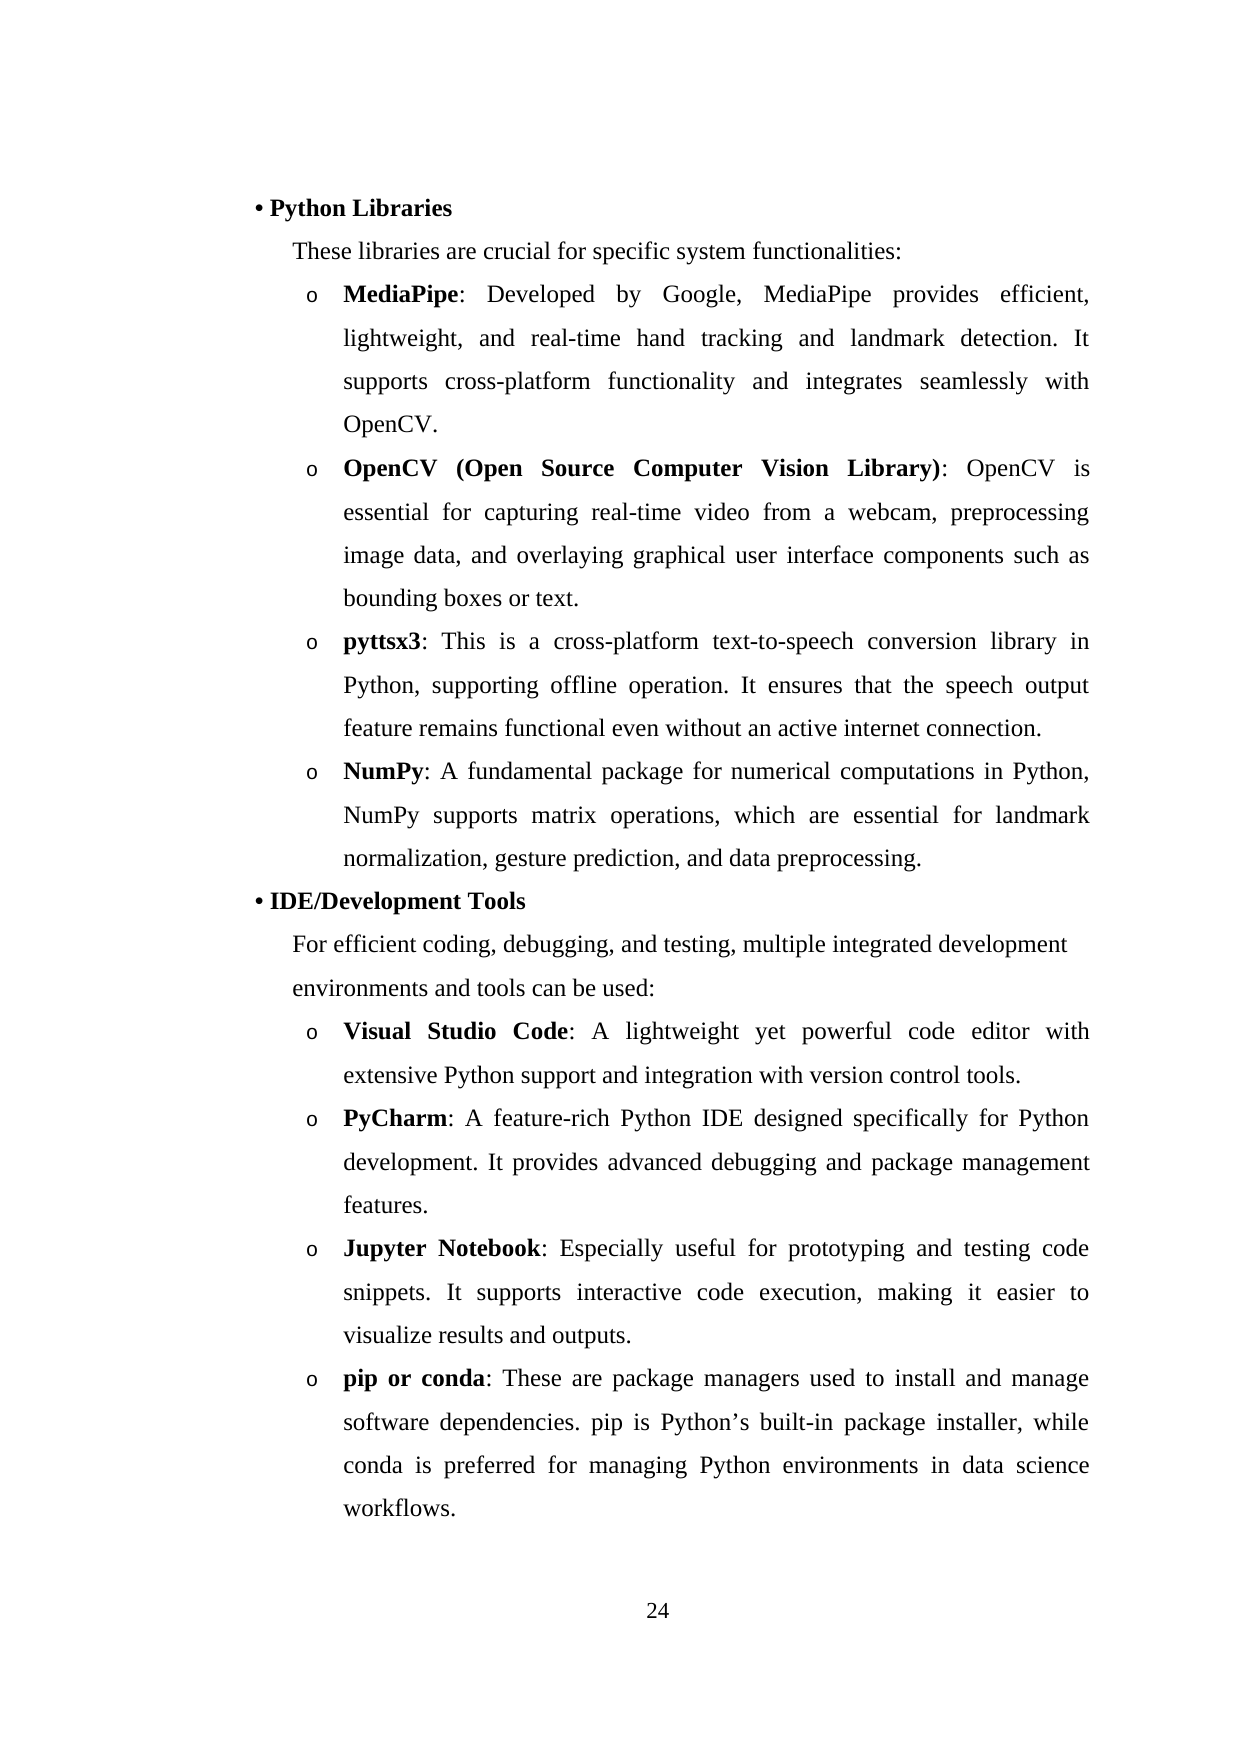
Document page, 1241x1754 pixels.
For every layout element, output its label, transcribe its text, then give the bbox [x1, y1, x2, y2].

list OpenCV (Open Source Computer Vision Library): OpenCV is essential for capturing real-time video from a webcam, preprocessing image data, and overlaying graphical user interface components such as bounding boxes or text. [306, 453, 1090, 612]
list pyttsx3: This is a cross-platform text-to-speech conversion library in Python, supporting offline operation. It ensures that the speech output feature remains functional even without an active internet connection. [306, 626, 1090, 742]
list NumPy: A fundamental package for numerical computations in Python, NumPy supports matrix operations, which are essential for landmark normalization, gesture prediction, and data preprocessing. [306, 756, 1090, 872]
list MediaPipe: Developed by Google, MediaPipe provides efficient, lightweight, and real-time hand tracking and landmark detection. It supports cross-platform functionality and integrates seamlessly with OpenCV. [306, 279, 1090, 438]
list Visual Studio Code: A lightweight yet powerful code editor with extensive Python support and integration with version control tools. [306, 1016, 1090, 1088]
list pip or conda: These are package managers used to install and manage software dependencies. pip is Python’s built-in package installer, while conda is preferred for managing Python environments in data science workflows. [306, 1363, 1090, 1522]
list PyCharm: A feature-rich Python IDE designed specifically for Python development. It provides advanced debugging and package management features. [306, 1103, 1090, 1219]
list • Python Libraries [254, 193, 1090, 222]
list • IDE/Development Tools For efficient coding, debugging, and testing, multiple integrated development environments and tools can be used: [254, 886, 1090, 1001]
list Jupyter Notebook: Especially useful for prototyping and testing code snippets. It supports interactive code execution, making it easier to visualize results and outputs. [306, 1233, 1090, 1349]
list These libraries are crucial for specific system functionalities: [292, 236, 1090, 265]
